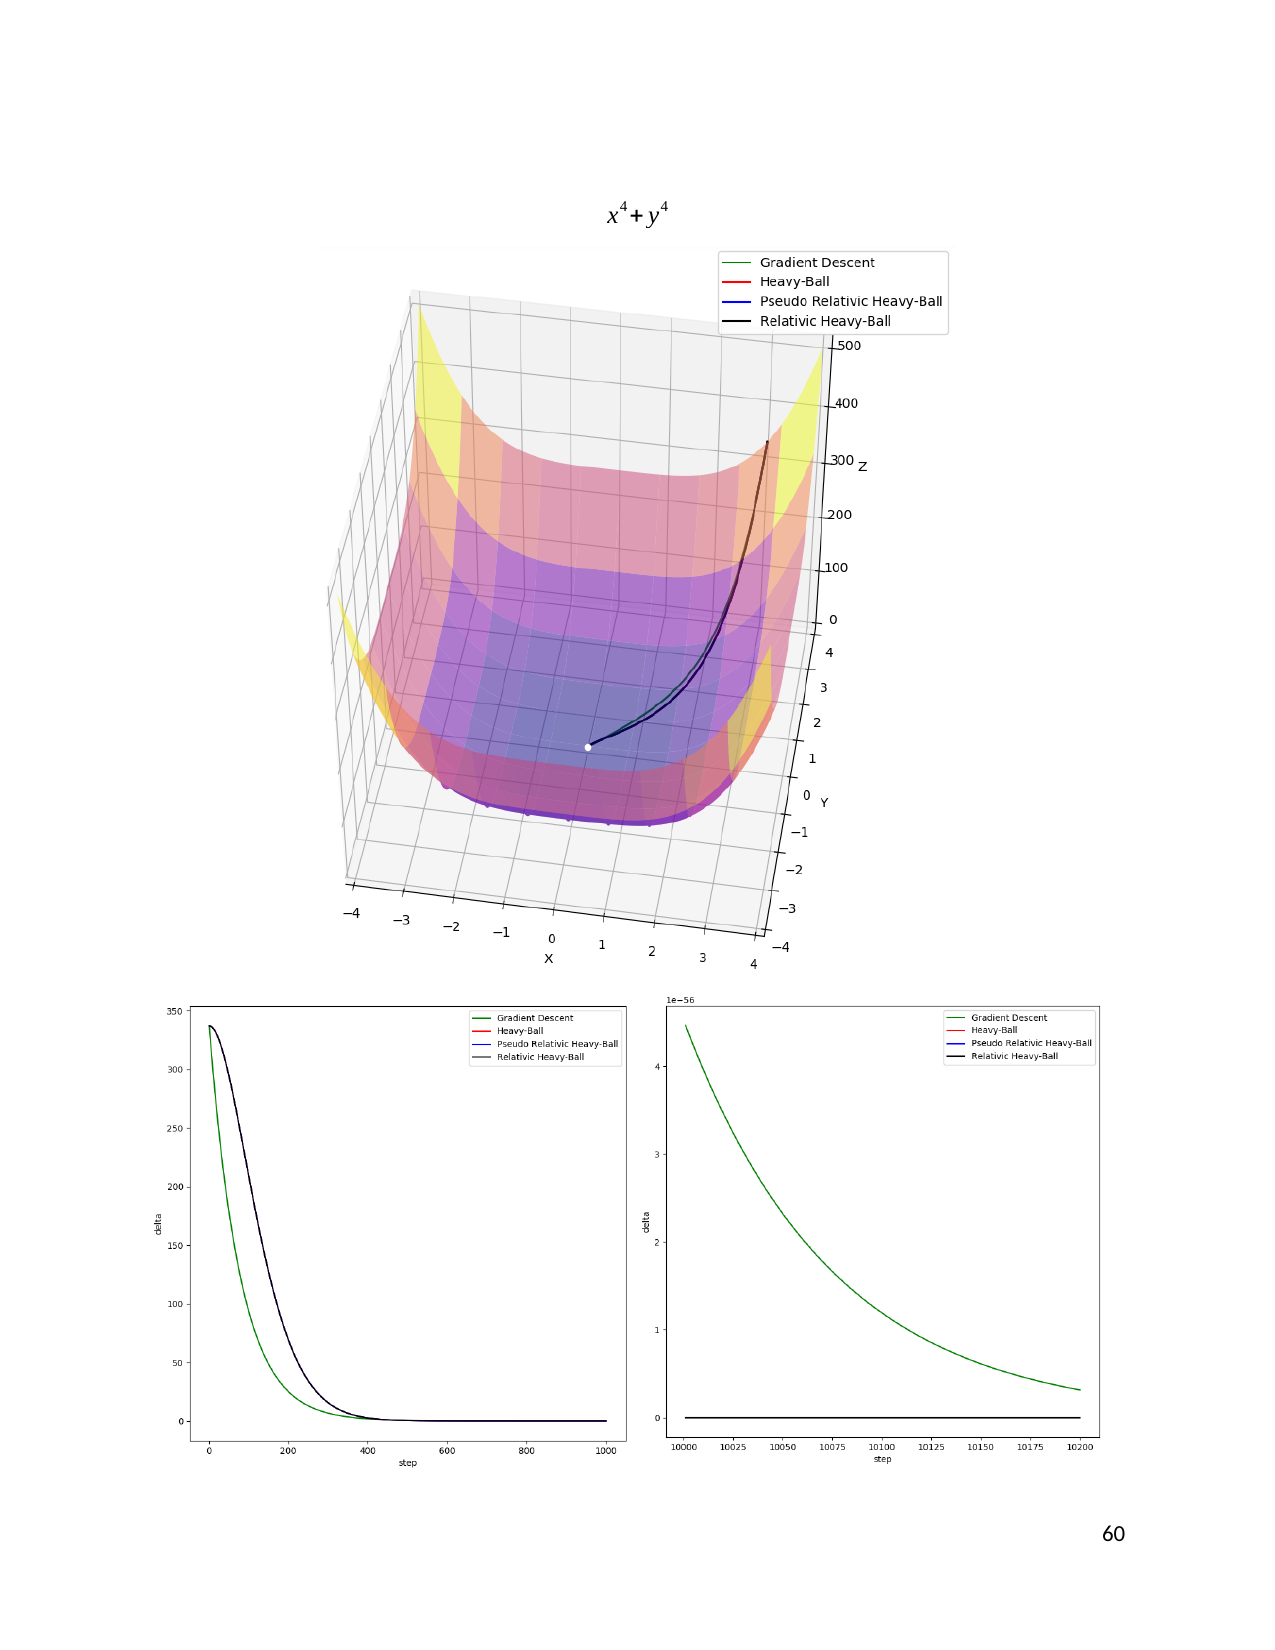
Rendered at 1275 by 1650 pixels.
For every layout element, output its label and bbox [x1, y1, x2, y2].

picture [319, 246, 956, 975]
picture [150, 993, 1113, 1468]
